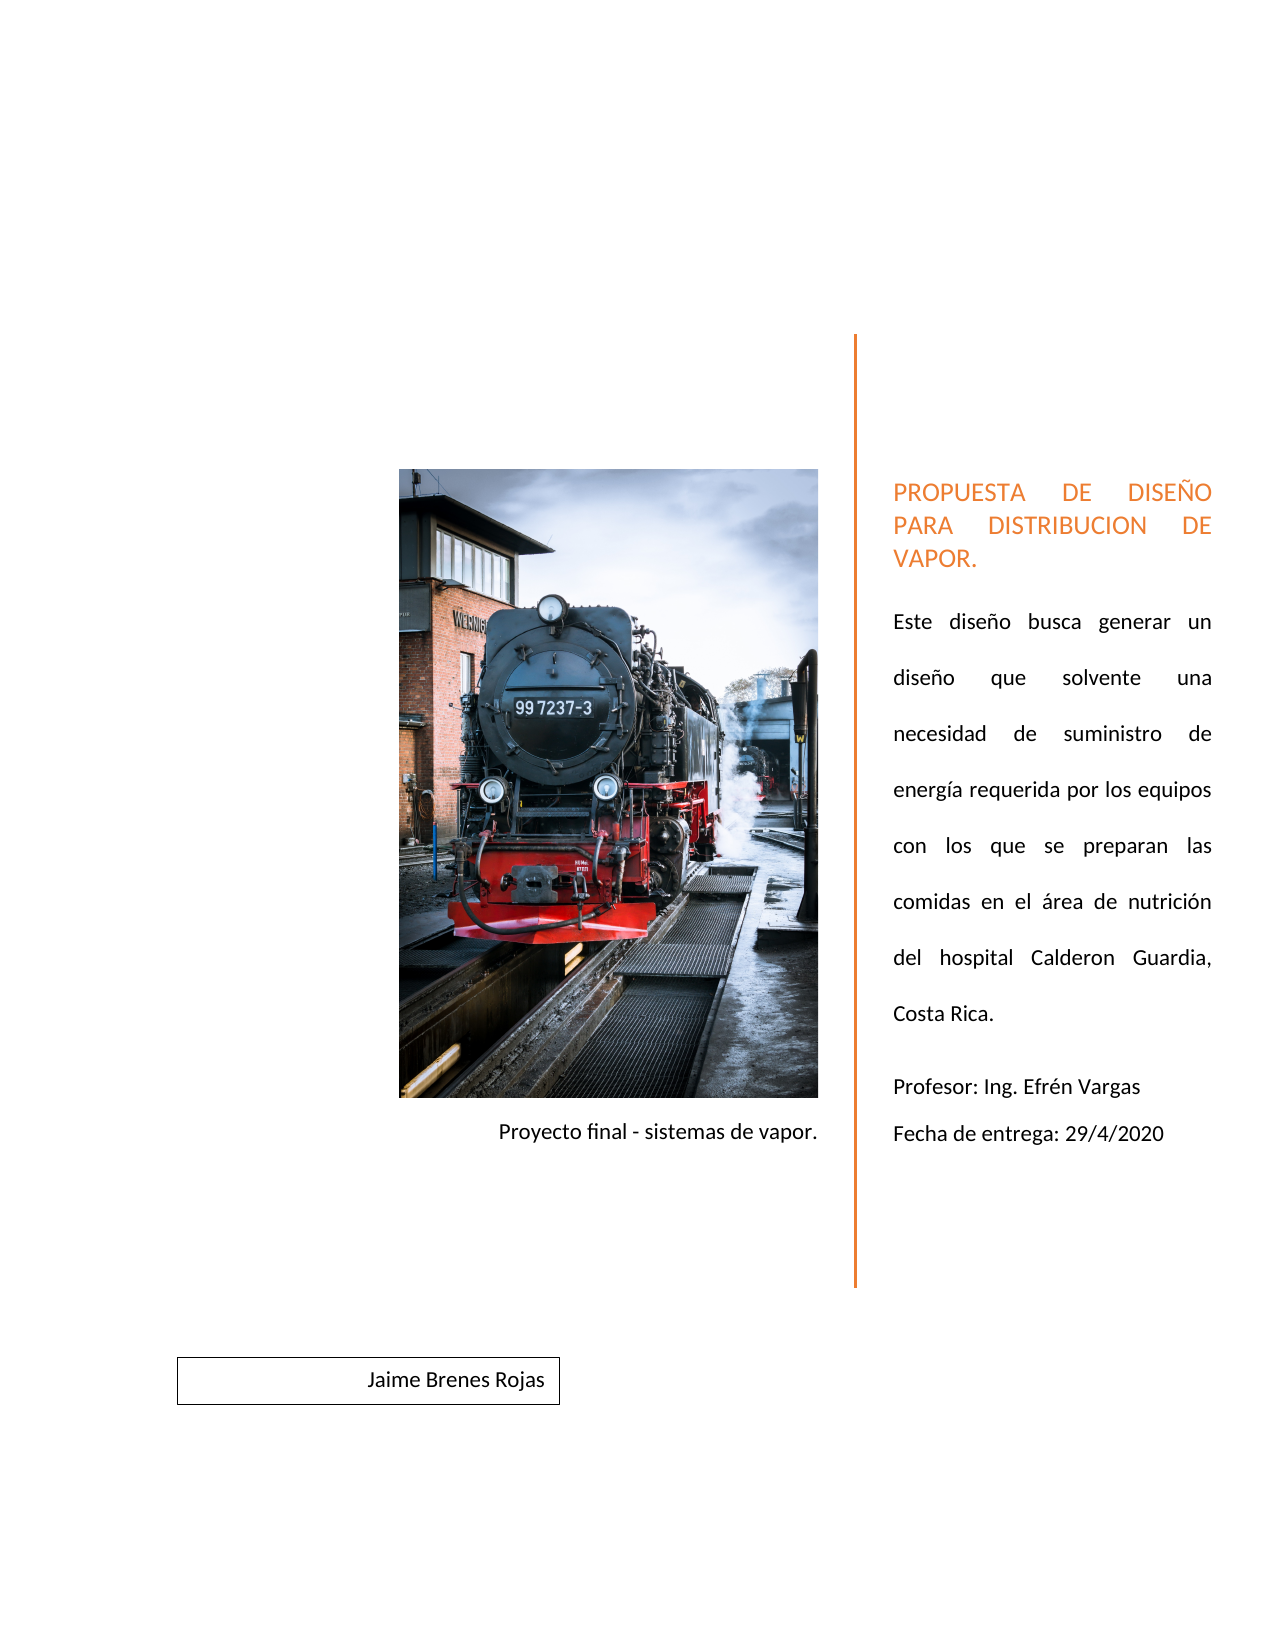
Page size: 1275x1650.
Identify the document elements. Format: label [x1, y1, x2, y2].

picture [399, 469, 819, 1098]
